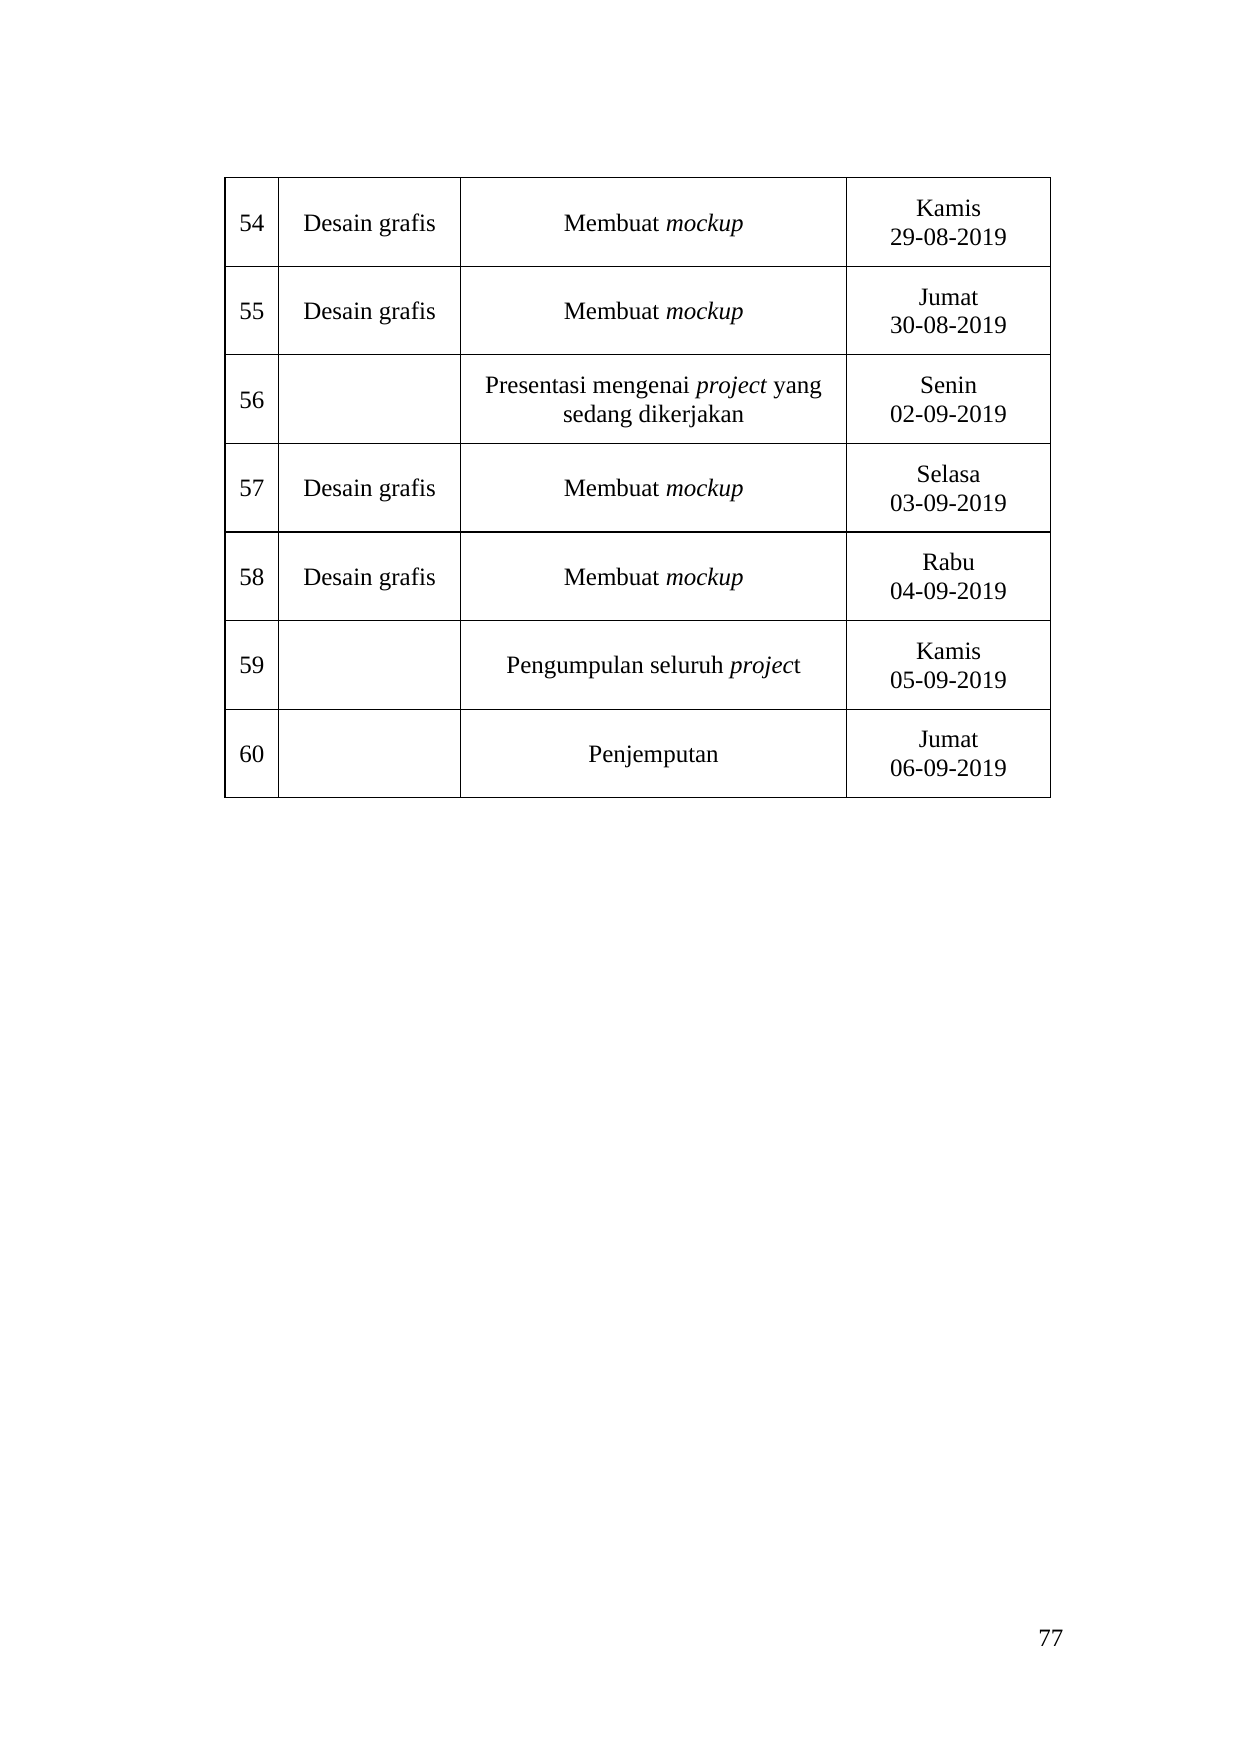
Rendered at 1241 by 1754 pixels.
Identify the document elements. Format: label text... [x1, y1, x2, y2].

table_cell 60 [226, 710, 278, 797]
table_cell Membuat mockup [461, 533, 846, 620]
table_cell Membuat mockup [461, 267, 846, 354]
table_cell Desain grafis [279, 178, 460, 266]
table_cell Pengumpulan seluruh project [461, 621, 846, 708]
table_cell 59 [226, 621, 278, 708]
table_cell Kamis 29-08-2019 [847, 178, 1050, 266]
table_cell Desain grafis [279, 533, 460, 620]
table_cell [279, 621, 460, 708]
table_cell Senin 02-09-2019 [847, 355, 1050, 443]
table_cell 57 [226, 444, 278, 531]
table_cell Jumat 06-09-2019 [847, 710, 1050, 797]
table_cell Desain grafis [279, 444, 460, 531]
table_cell Rabu 04-09-2019 [847, 533, 1050, 620]
table_cell Kamis 05-09-2019 [847, 621, 1050, 708]
table_cell Penjemputan [461, 710, 846, 797]
table_cell 55 [226, 267, 278, 354]
table_cell 58 [226, 533, 278, 620]
table_cell [279, 710, 460, 797]
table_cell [461, 355, 846, 443]
table_cell Jumat 30-08-2019 [847, 267, 1050, 354]
table_cell Membuat mockup [461, 444, 846, 531]
table_cell Desain grafis [279, 267, 460, 354]
table_cell [279, 355, 460, 443]
table_cell 54 [226, 178, 278, 266]
table_cell Membuat mockup [461, 178, 846, 266]
table_cell 56 [226, 355, 278, 443]
table_cell Selasa 03-09-2019 [847, 444, 1050, 531]
